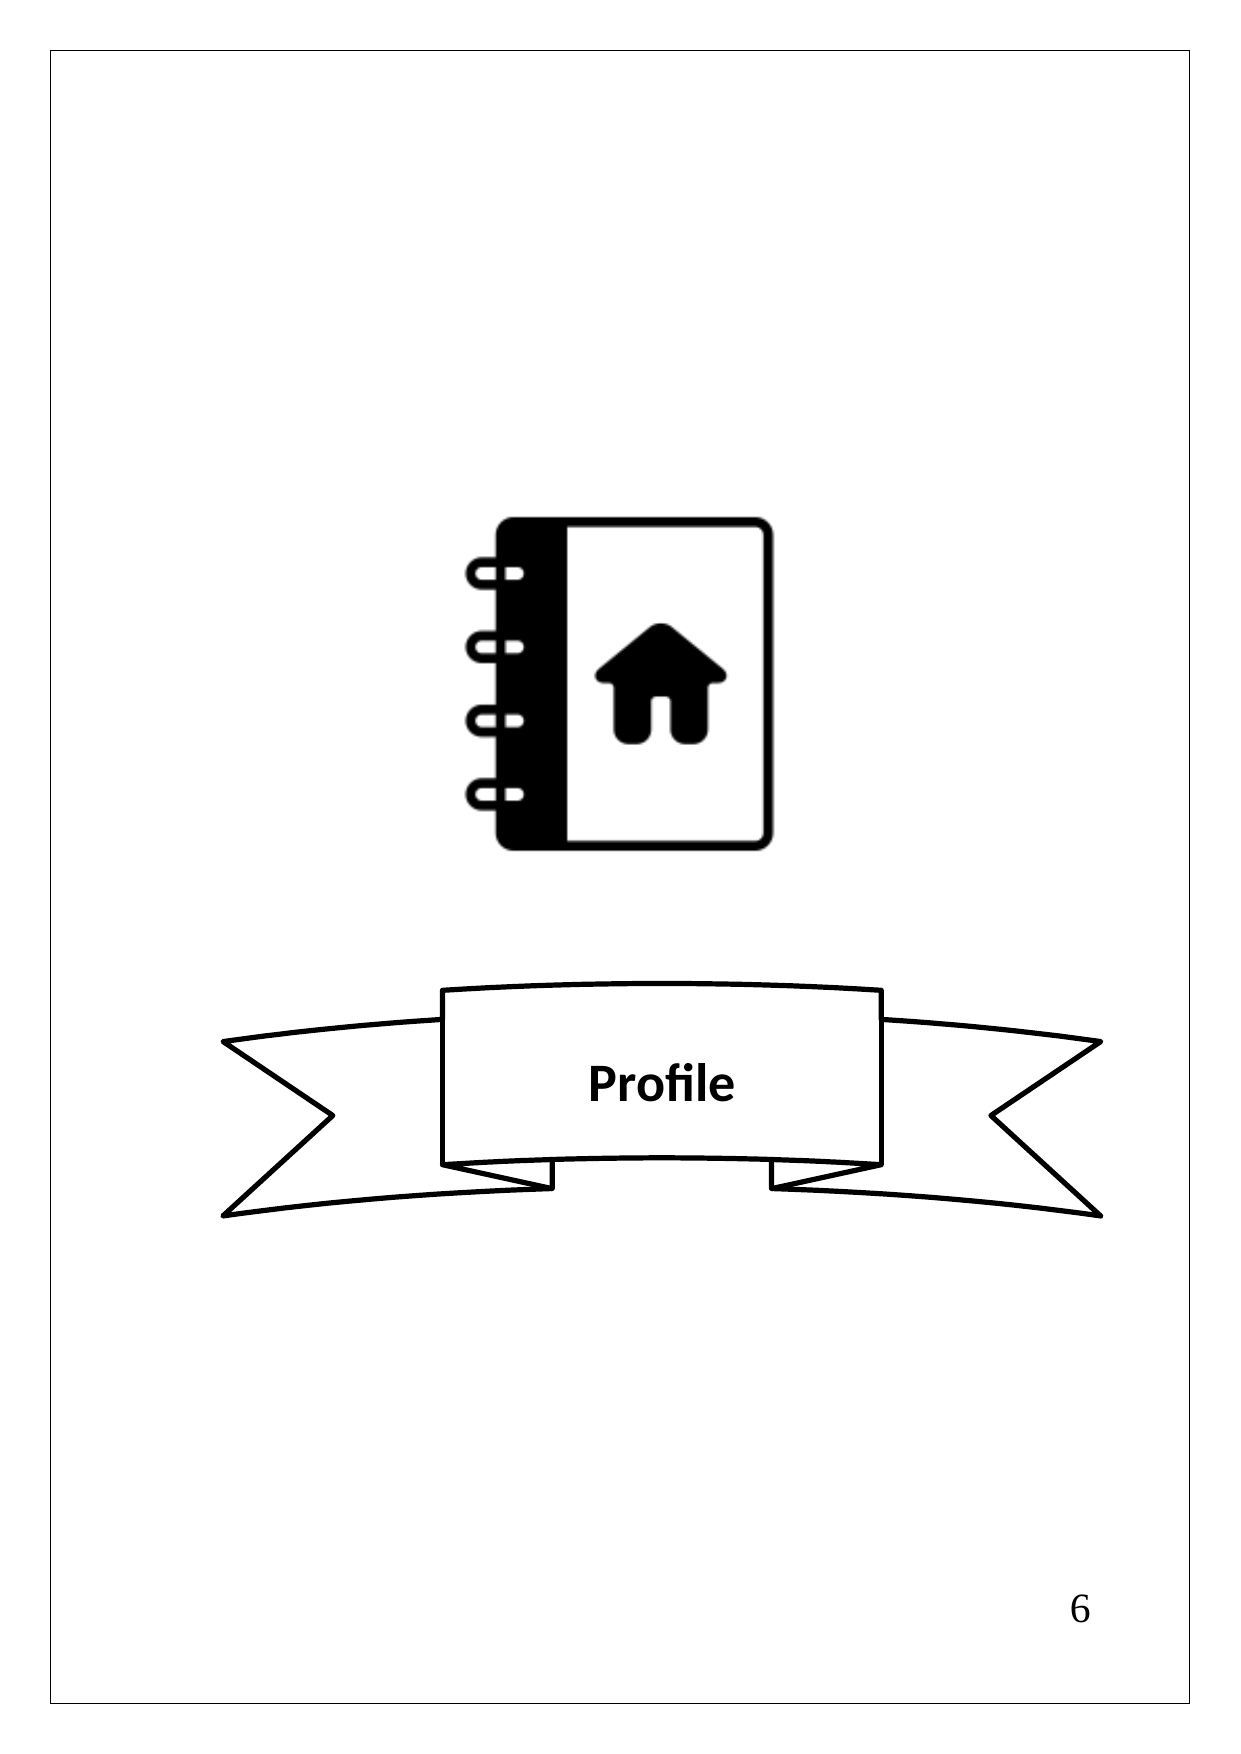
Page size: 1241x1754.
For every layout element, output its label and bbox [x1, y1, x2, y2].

picture [411, 476, 829, 893]
